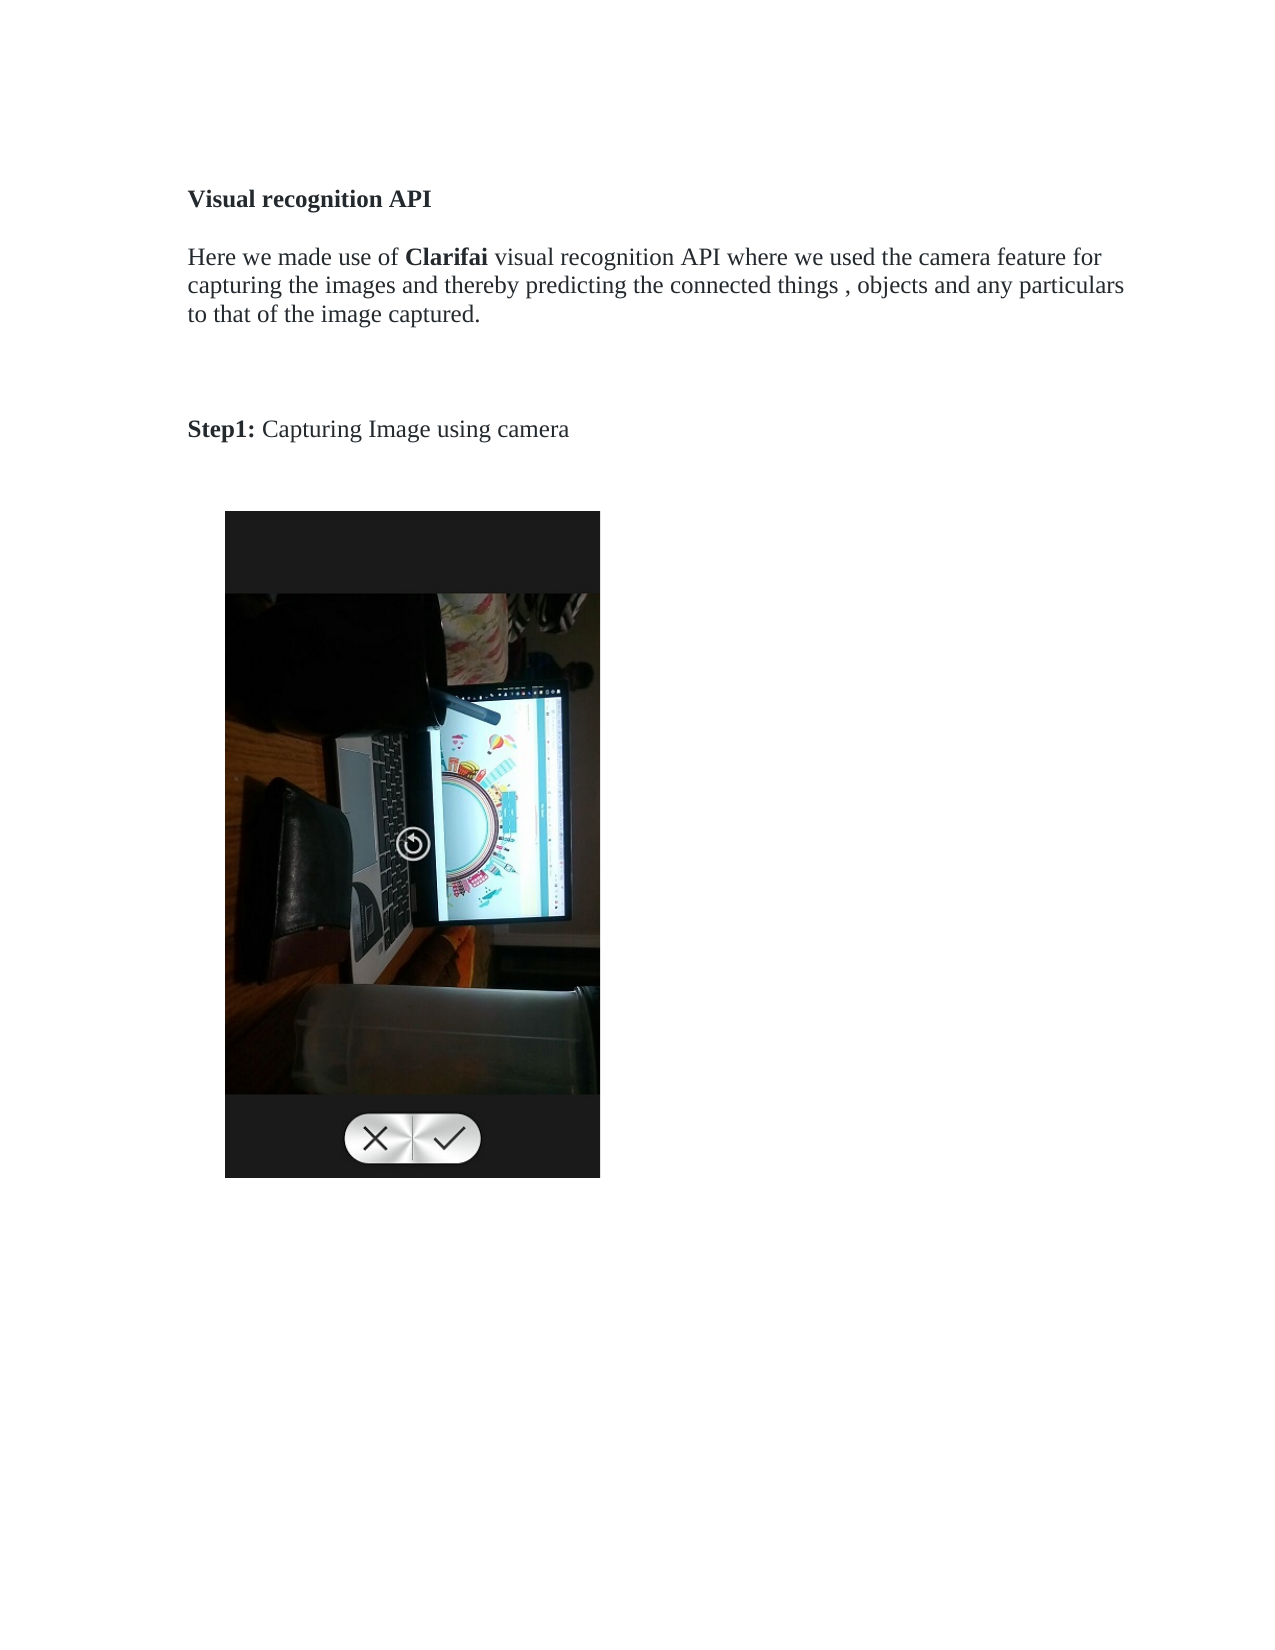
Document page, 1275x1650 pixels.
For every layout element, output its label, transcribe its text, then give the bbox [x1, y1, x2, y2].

list Here we made use of Clarifai visual recognition API where we used the camera feature for capturing the images and thereby predicting the connected things , objects and any particulars to that of the image captured. [187, 242, 1125, 328]
list Visual recognition API [187, 184, 1125, 213]
picture [225, 511, 600, 1178]
list Step1: Capturing Image using camera [187, 414, 1125, 443]
